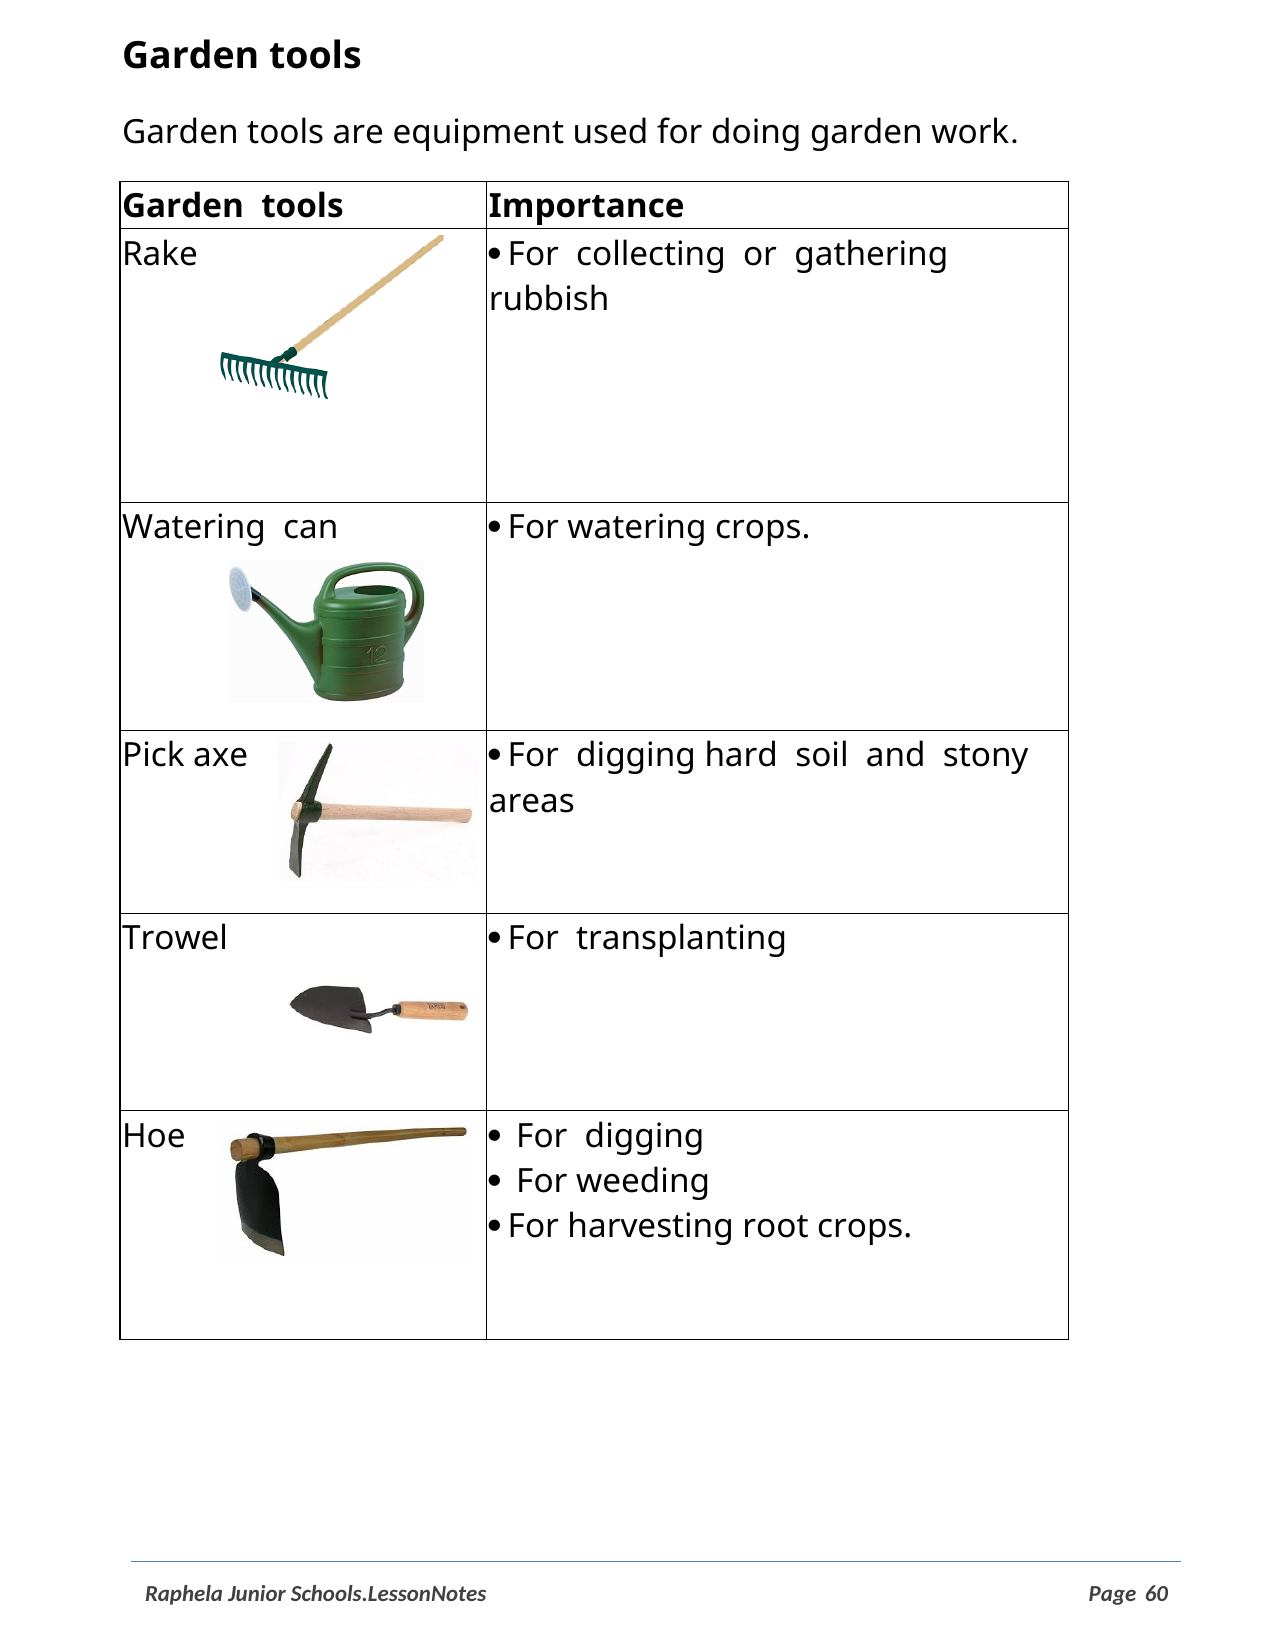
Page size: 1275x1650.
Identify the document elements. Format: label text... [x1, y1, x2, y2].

table_cell Trowel [121, 914, 486, 1110]
text Garden tools are equipment used for doing garden work. [122, 108, 1181, 153]
table_header Garden tools [121, 182, 486, 228]
table_cell For transplanting [487, 914, 1068, 1110]
table_cell Rake [121, 229, 486, 502]
table_cell For digging hard soil and stony areas [487, 731, 1068, 913]
text Garden tools [122, 28, 1181, 79]
table_header Importance [487, 182, 1068, 228]
picture [278, 741, 478, 882]
picture [220, 235, 444, 399]
table_cell Pick axe [121, 731, 486, 913]
picture [228, 560, 425, 703]
table_cell For watering crops. [487, 503, 1068, 730]
picture [220, 1120, 472, 1263]
picture [287, 918, 469, 1099]
table_cell Watering can [121, 503, 486, 730]
table_cell For collecting or gathering rubbish [487, 229, 1068, 502]
table_cell Hoe [121, 1111, 486, 1338]
table_cell For digging For weeding For harvesting root crops. [487, 1111, 1068, 1338]
